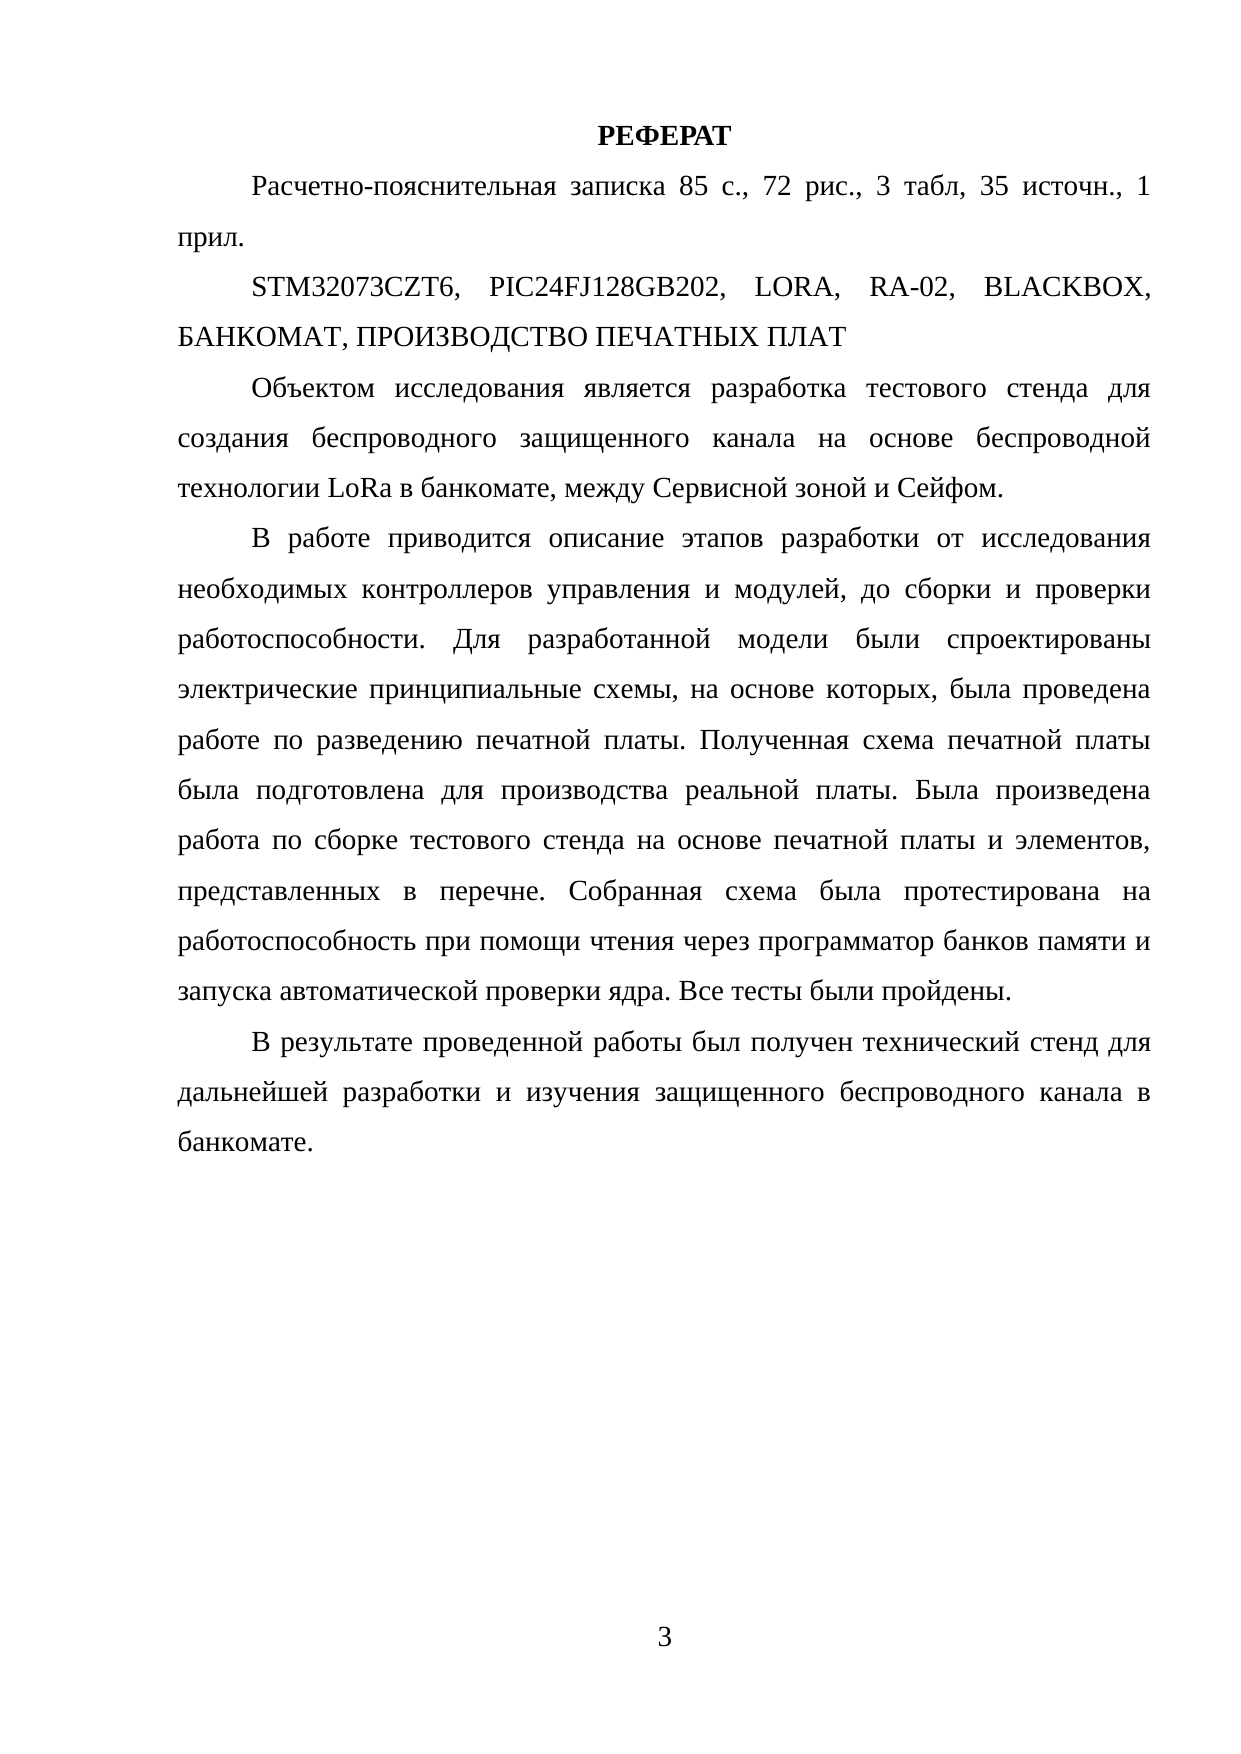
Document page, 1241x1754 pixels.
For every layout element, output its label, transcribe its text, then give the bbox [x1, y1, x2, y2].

text STM32073CZT6, PIC24FJ128GB202, LORA, RA-02, BLACKBOX, БАНКОМАТ, ПРОИЗВОДСТВО ПЕЧАТНЫХ ПЛАТ [177, 269, 1152, 353]
subtitle РЕФЕРАТ [177, 118, 1152, 152]
text Объектом исследования является разработка тестового стенда для создания беспроводного защищенного канала на основе беспроводной технологии LoRa в банкомате, между Сервисной зоной и Сейфом. [177, 370, 1152, 504]
text Расчетно-пояснительная записка 85 с., 72 рис., 3 табл, 35 источн., 1 прил. [177, 168, 1152, 252]
text В работе приводится описание этапов разработки от исследования необходимых контроллеров управления и модулей, до сборки и проверки работоспособности. Для разработанной модели были спроектированы электрические принципиальные схемы, на основе которых, была проведена работе по разведению печатной платы. Полученная схема печатной платы была подготовлена для производства реальной платы. Была произведена работа по сборке тестового стенда на основе печатной платы и элементов, представленных в перечне. Собранная схема была протестирована на работоспособность при помощи чтения через программатор банков памяти и запуска автоматической проверки ядра. Все тесты были пройдены. [177, 521, 1152, 1007]
text В результате проведенной работы был получен технический стенд для дальнейшей разработки и изучения защищенного беспроводного канала в банкомате. [177, 1024, 1152, 1158]
